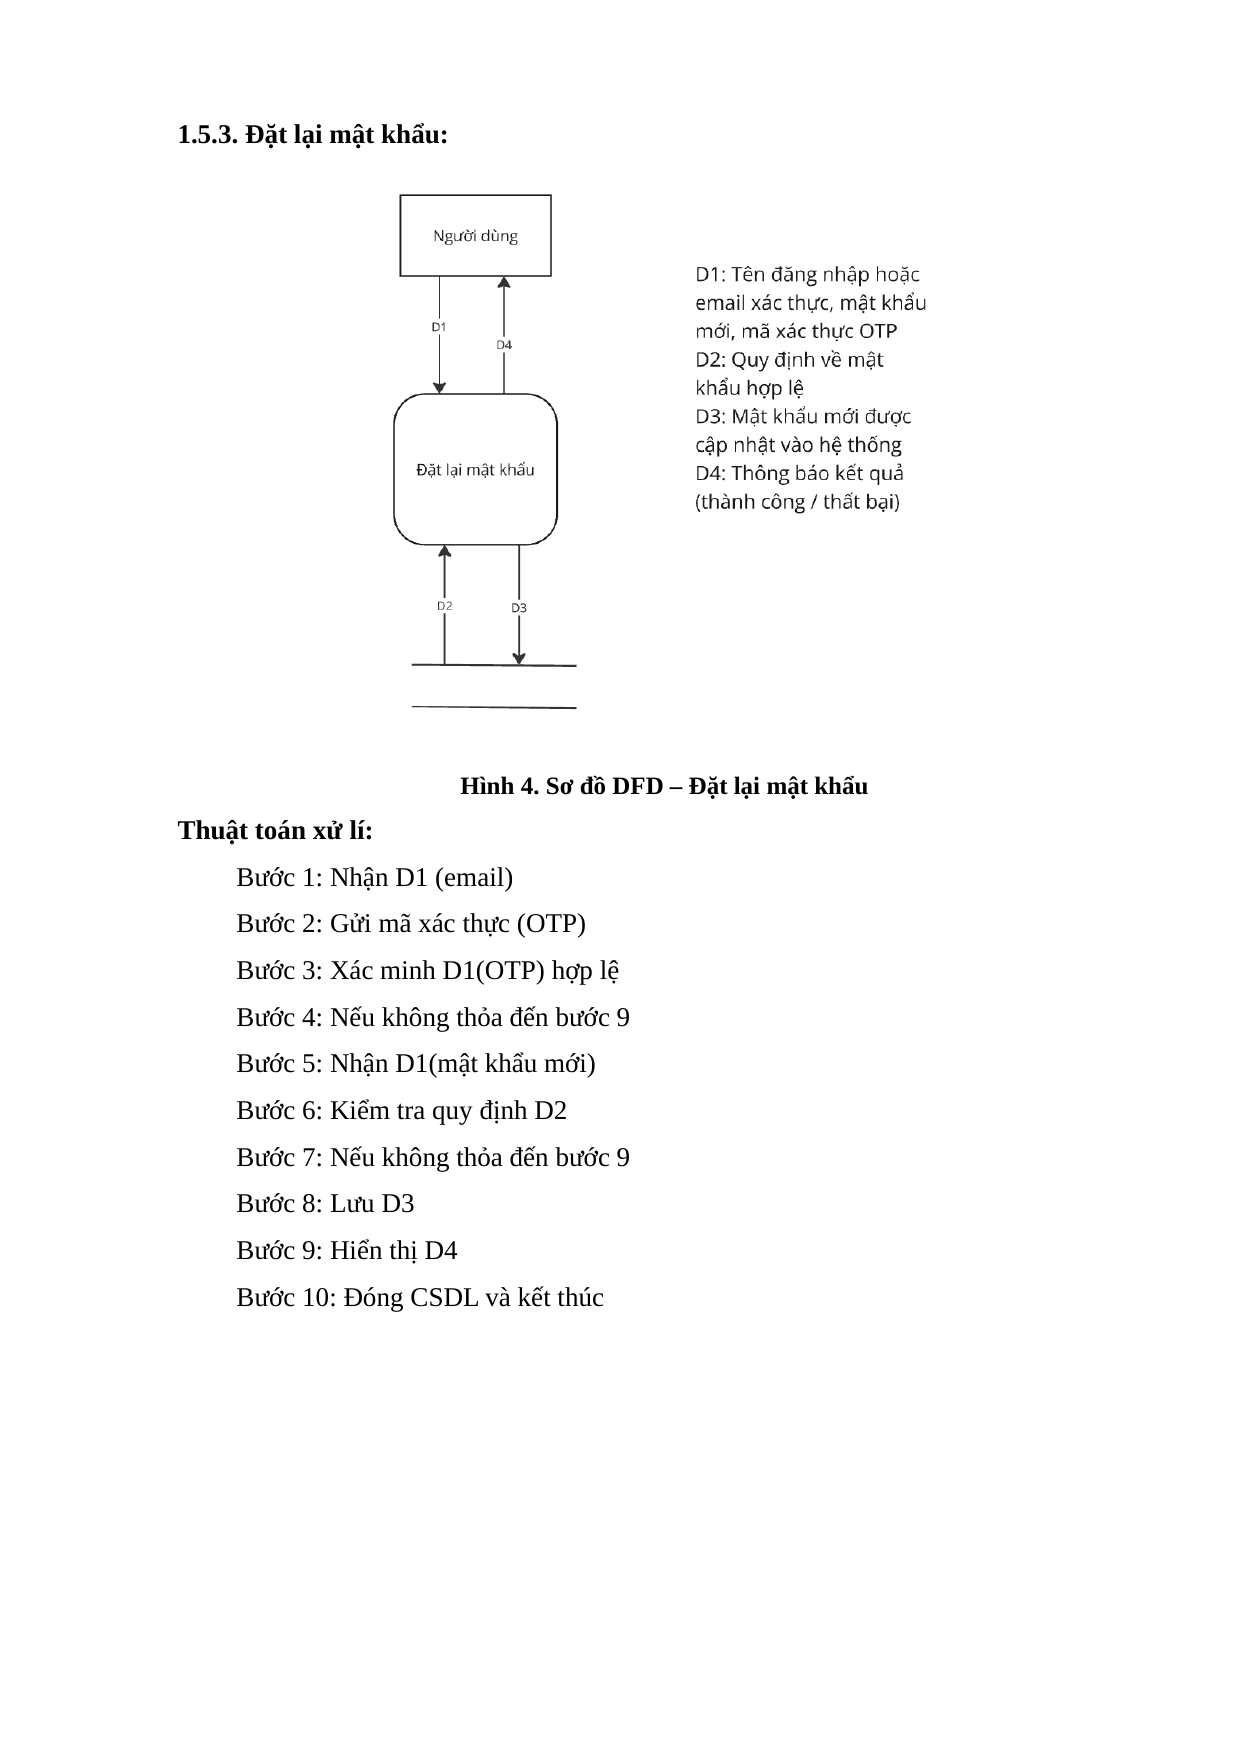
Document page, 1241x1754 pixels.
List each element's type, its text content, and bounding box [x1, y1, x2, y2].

text Bước 1: Nhận D1 (email) [236, 861, 1152, 892]
text Hình 4. Sơ đồ DFD – Đặt lại mật khẩu [177, 771, 1152, 799]
text Bước 9: Hiển thị D4 [236, 1234, 1152, 1265]
text Bước 6: Kiểm tra quy định D2 [236, 1094, 1152, 1125]
text Bước 5: Nhận D1(mật khẩu mới) [236, 1047, 1152, 1078]
text Bước 3: Xác minh D1(OTP) hợp lệ [236, 954, 1152, 985]
text Bước 8: Lưu D3 [236, 1187, 1152, 1218]
text Bước 4: Nếu không thỏa đến bước 9 [236, 1001, 1152, 1032]
text Bước 2: Gửi mã xác thực (OTP) [236, 907, 1152, 938]
picture [378, 164, 951, 756]
text Bước 7: Nếu không thỏa đến bước 9 [236, 1141, 1152, 1172]
text Bước 10: Đóng CSDL và kết thúc [236, 1281, 1152, 1312]
text Thuật toán xử lí: [177, 814, 1152, 845]
subtitle 1.5.3. Đặt lại mật khẩu: [177, 118, 1152, 149]
